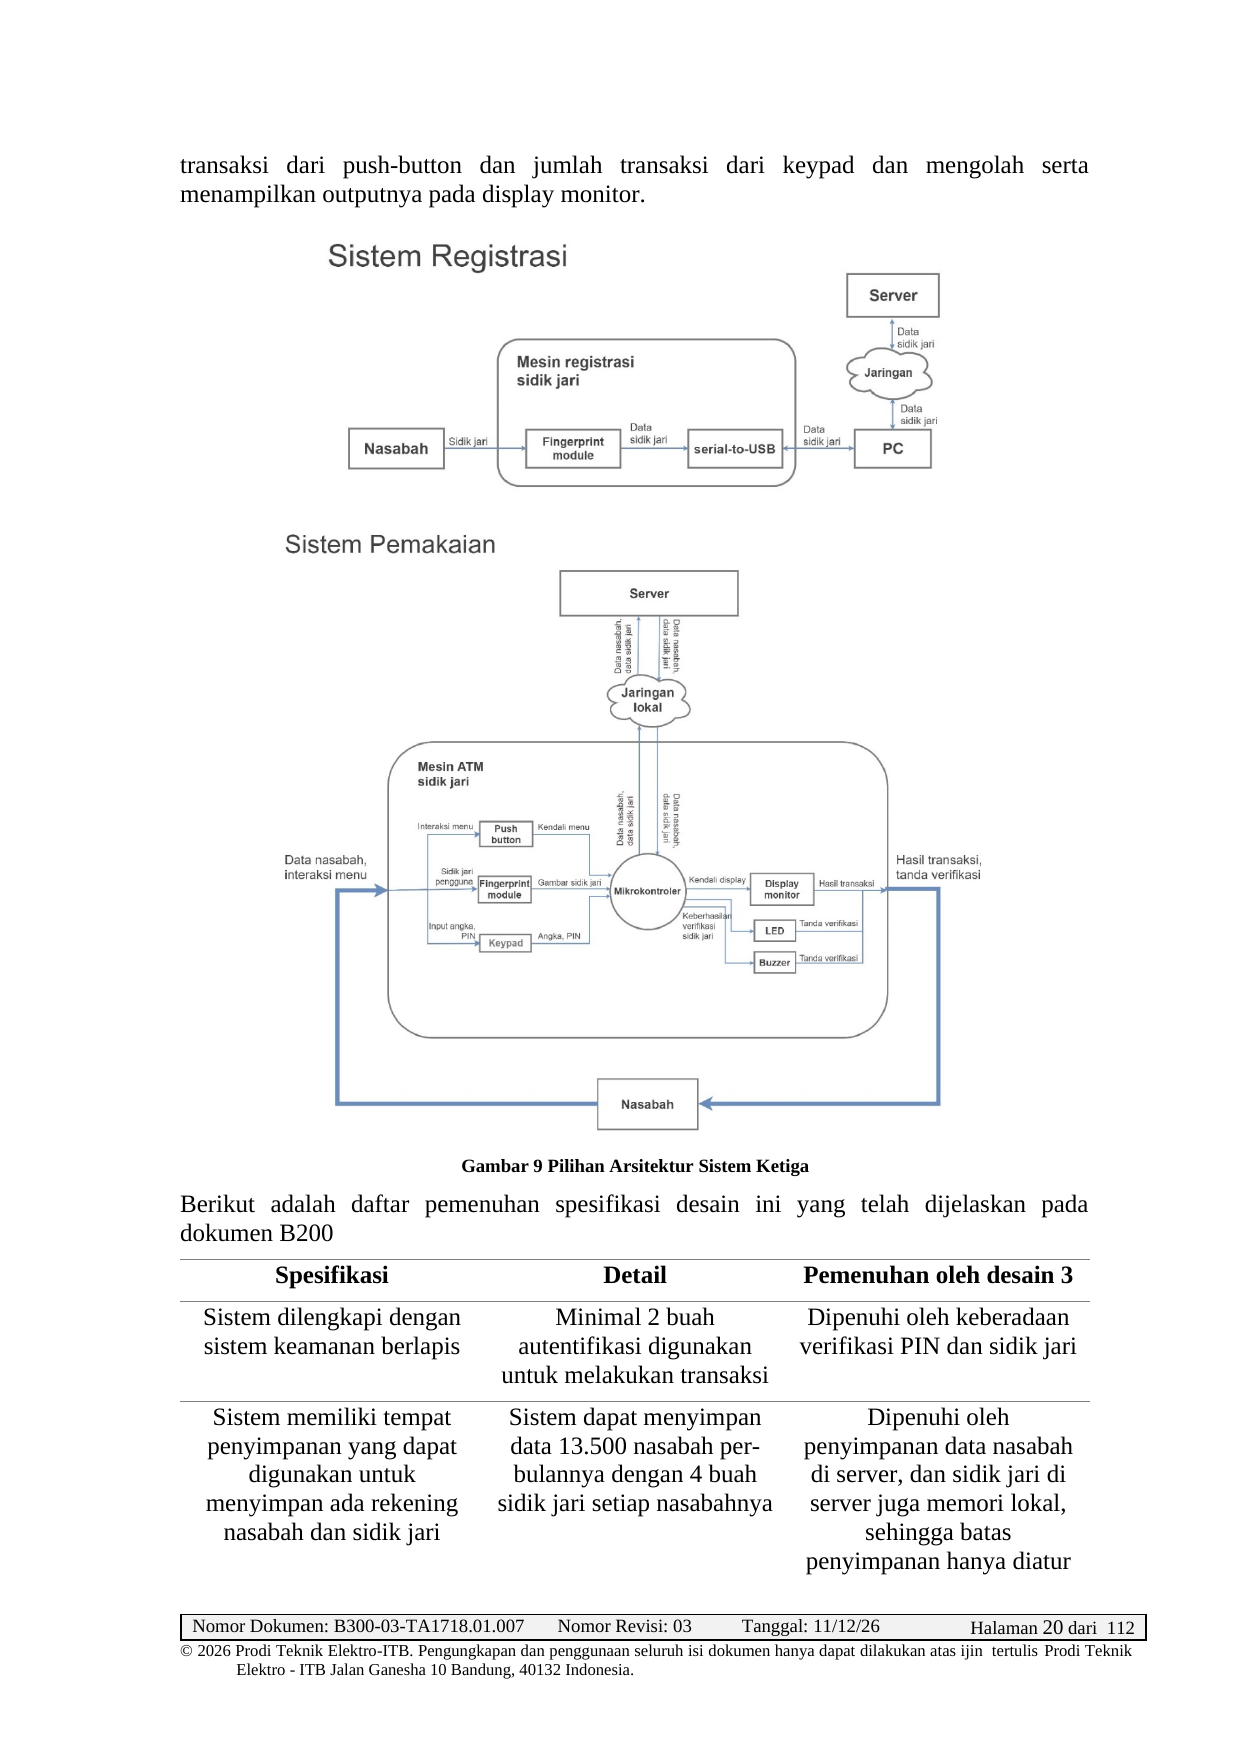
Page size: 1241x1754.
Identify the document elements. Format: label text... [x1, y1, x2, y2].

table_header Detail [484, 1260, 787, 1301]
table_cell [787, 1402, 1090, 1574]
picture [310, 220, 960, 503]
table_cell Minimal 2 buah autentifikasi digunakan untuk melakukan transaksi [484, 1302, 787, 1401]
text Gambar 9 Pilihan Arsitektur Sistem Ketiga [180, 1155, 1090, 1176]
picture [270, 514, 1000, 1143]
table_header Pemenuhan oleh desain 3 [787, 1260, 1090, 1301]
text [180, 150, 1090, 207]
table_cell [180, 1402, 483, 1574]
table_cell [484, 1402, 787, 1574]
text Berikut adalah daftar pemenuhan spesifikasi desain ini yang telah dijelaskan pada dokumen B200 [180, 1189, 1090, 1246]
table_cell Dipenuhi oleh keberadaan verifikasi PIN dan sidik jari [787, 1302, 1090, 1401]
table_header Spesifikasi [180, 1260, 483, 1301]
table_cell Sistem dilengkapi dengan sistem keamanan berlapis [180, 1302, 483, 1401]
